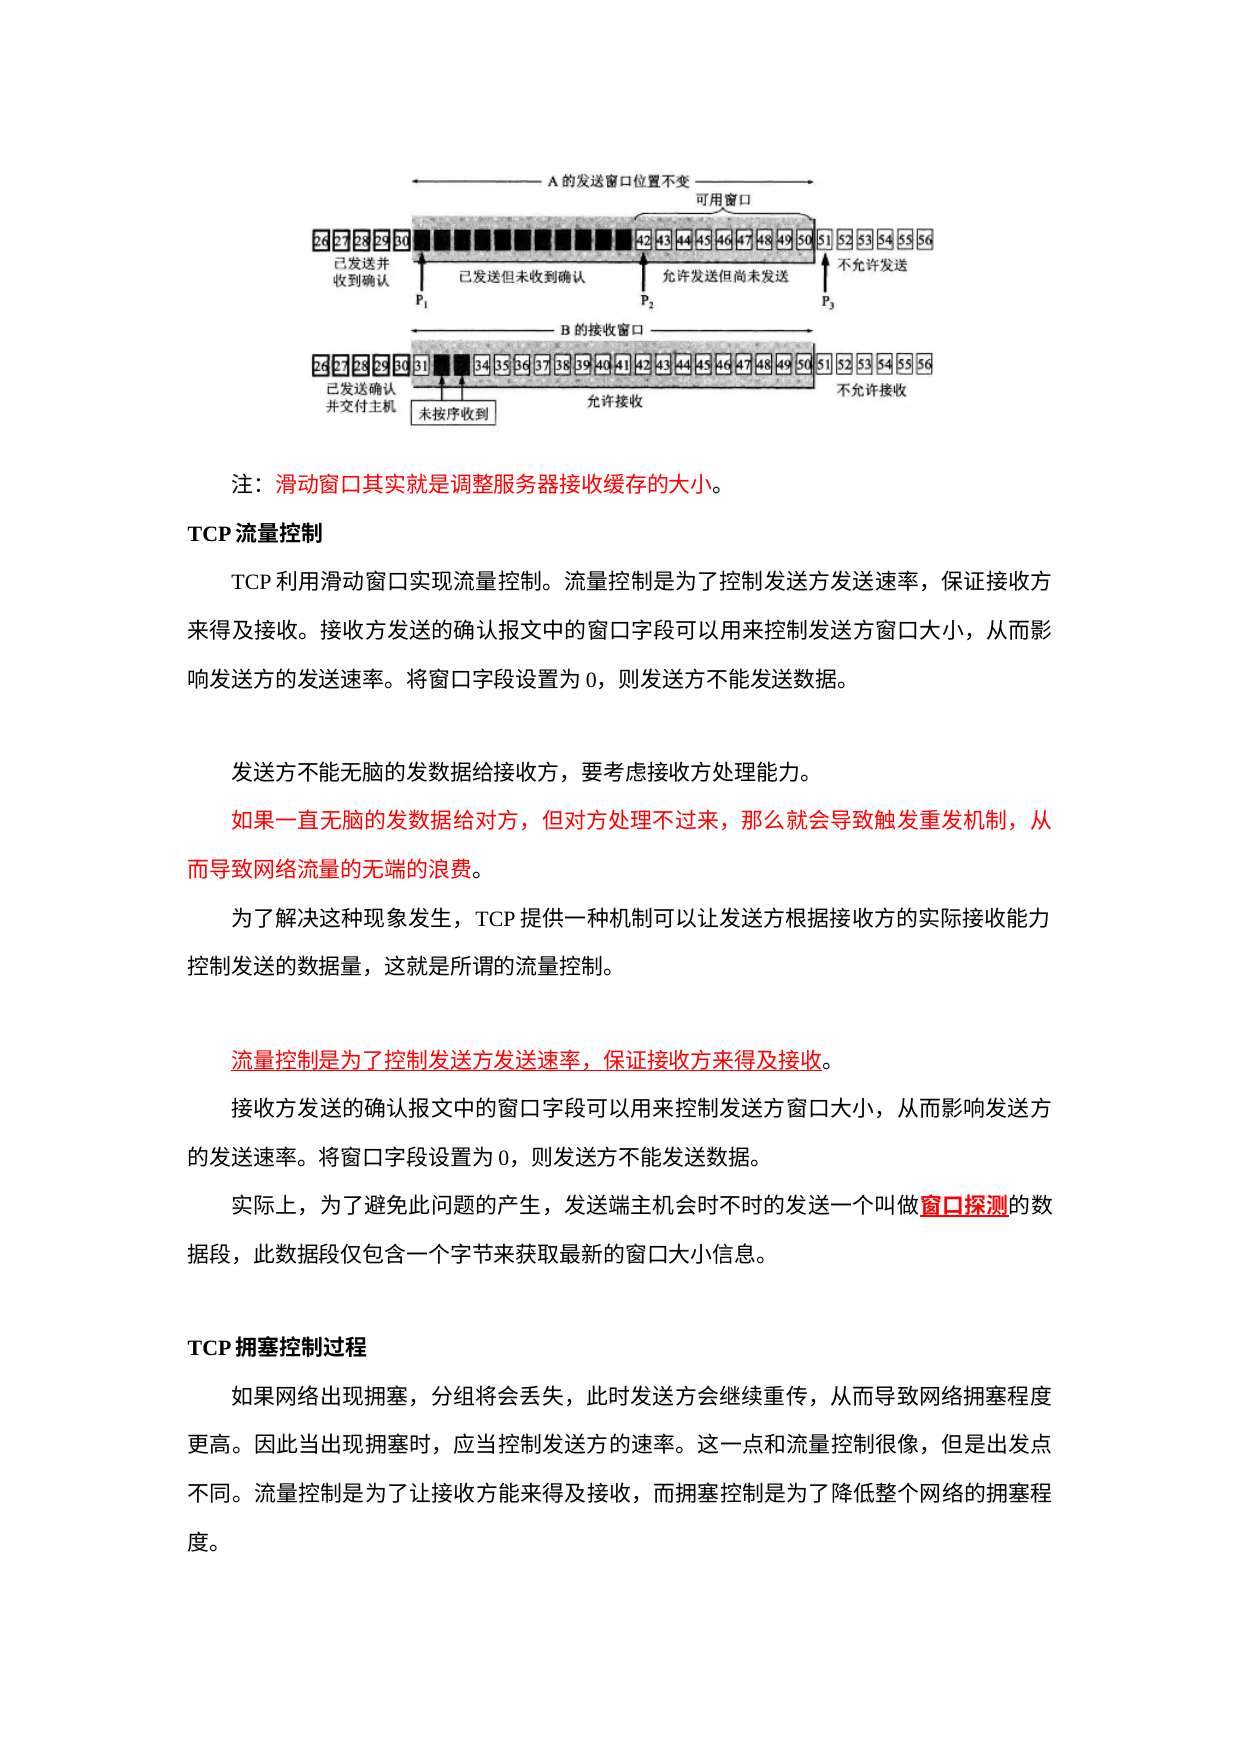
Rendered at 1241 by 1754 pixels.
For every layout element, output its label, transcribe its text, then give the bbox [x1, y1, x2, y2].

text 注：滑动窗口其实就是调整服务器接收缓存的大小。 [187, 467, 1053, 499]
subtitle TCP拥塞控制过程 [187, 1330, 1053, 1362]
text 发送方不能无脑的发数据给接收方，要考虑接收方处理能力。 [187, 755, 1053, 787]
text 如果一直无脑的发数据给对方，但对方处理不过来，那么就会导致触发重发机制，从而导致网络流量的无端的浪费。 [187, 803, 1053, 884]
text 为了解决这种现象发生，TCP 提供一种机制可以让发送方根据接收方的实际接收能力控制发送的数据量，这就是所谓的流量控制。 [187, 900, 1053, 981]
text 实际上，为了避免此问题的产生，发送端主机会时不时的发送一个叫做窗口探测的数据段，此数据段仅包含一个字节来获取最新的窗口大小信息。 [187, 1188, 1053, 1269]
picture [276, 162, 964, 434]
text 流量控制是为了控制发送方发送速率，保证接收方来得及接收。 [187, 1042, 1053, 1075]
text TCP利用滑动窗口实现流量控制。流量控制是为了控制发送方发送速率，保证接收方来得及接收。接收方发送的确认报文中的窗口字段可以用来控制发送方窗口大小，从而影响发送方的发送速率。将窗口字段设置为0，则发送方不能发送数据。 [187, 564, 1053, 694]
subtitle TCP流量控制 [187, 515, 1053, 548]
text 接收方发送的确认报文中的窗口字段可以用来控制发送方窗口大小，从而影响发送方的发送速率。将窗口字段设置为0，则发送方不能发送数据。 [187, 1091, 1053, 1172]
text 如果网络出现拥塞，分组将会丢失，此时发送方会继续重传，从而导致网络拥塞程度更高。因此当出现拥塞时，应当控制发送方的速率。这一点和流量控制很像，但是出发点不同。流量控制是为了让接收方能来得及接收，而拥塞控制是为了降低整个网络的拥塞程度。 [187, 1378, 1053, 1557]
